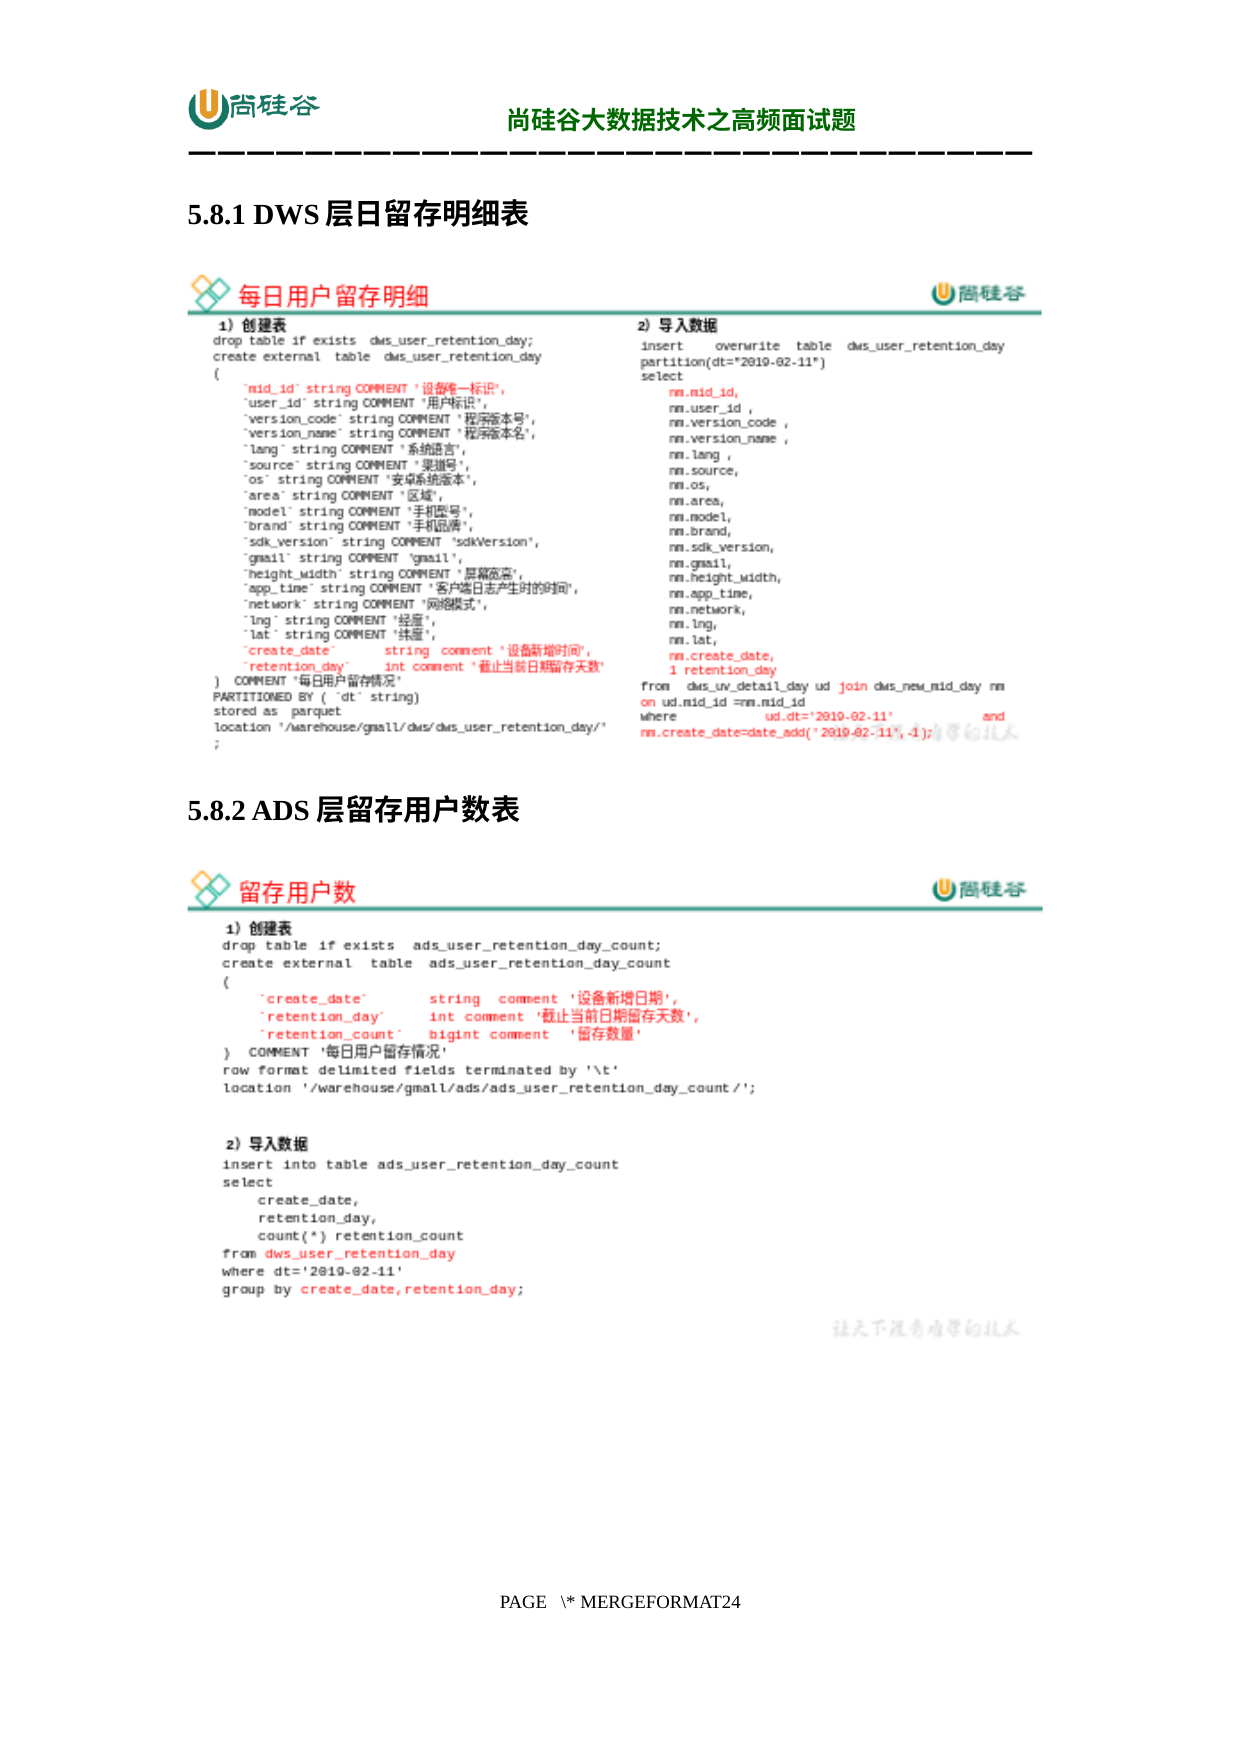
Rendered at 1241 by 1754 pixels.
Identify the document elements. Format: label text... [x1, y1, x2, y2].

subtitle 5.8.2 ADS层留存用户数表 [187, 775, 1053, 840]
subtitle 5.8.1 DWS层日留存明细表 [187, 179, 1053, 244]
